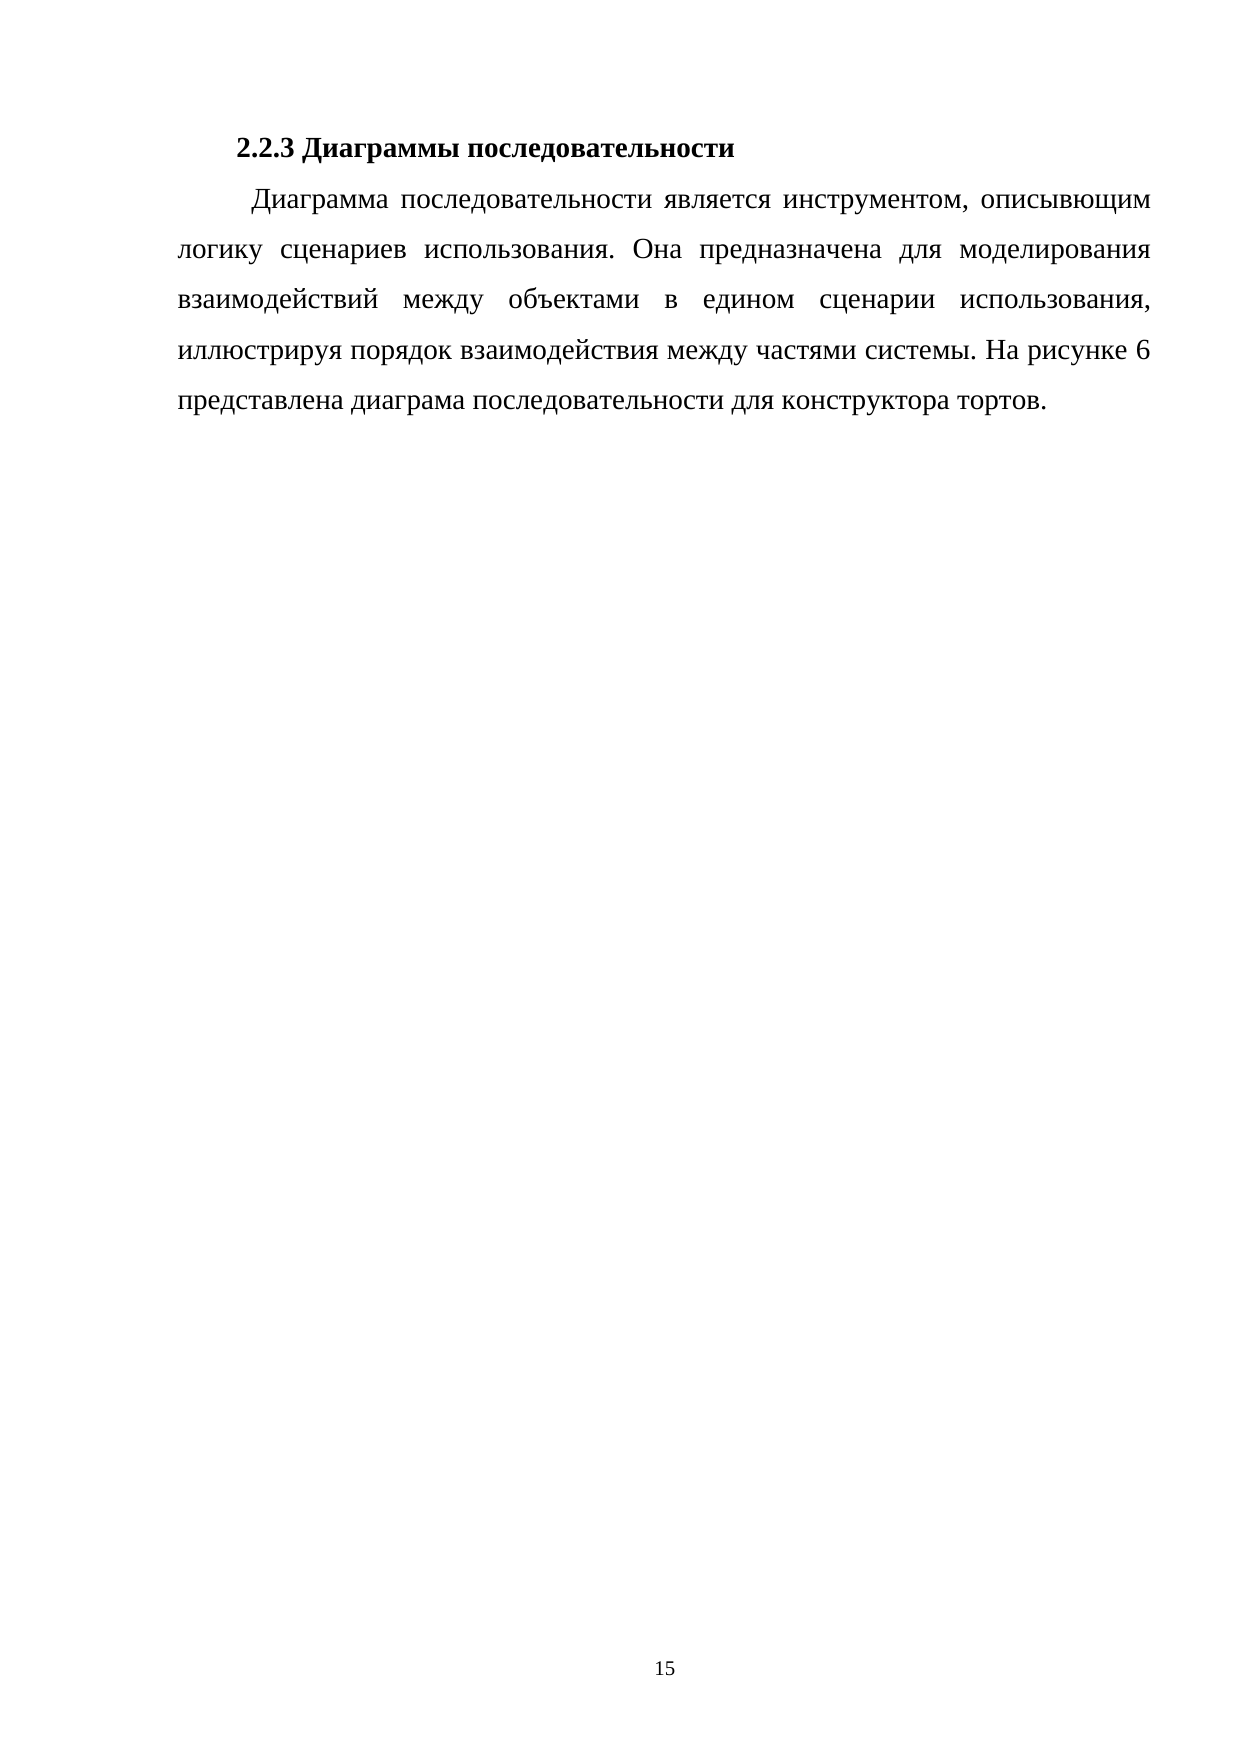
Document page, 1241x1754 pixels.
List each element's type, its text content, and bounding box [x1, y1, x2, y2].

text Диаграмма последовательности является инструментом, описывющим логику сценариев использования. Она предназначена для моделирования взаимодействий между объектами в едином сценарии использования, иллюстрируя порядок взаимодействия между частями системы. На рисунке 6 представлена диаграма последовательности для конструктора тортов. [177, 181, 1152, 416]
list Диаграммы последовательности [236, 131, 1152, 164]
